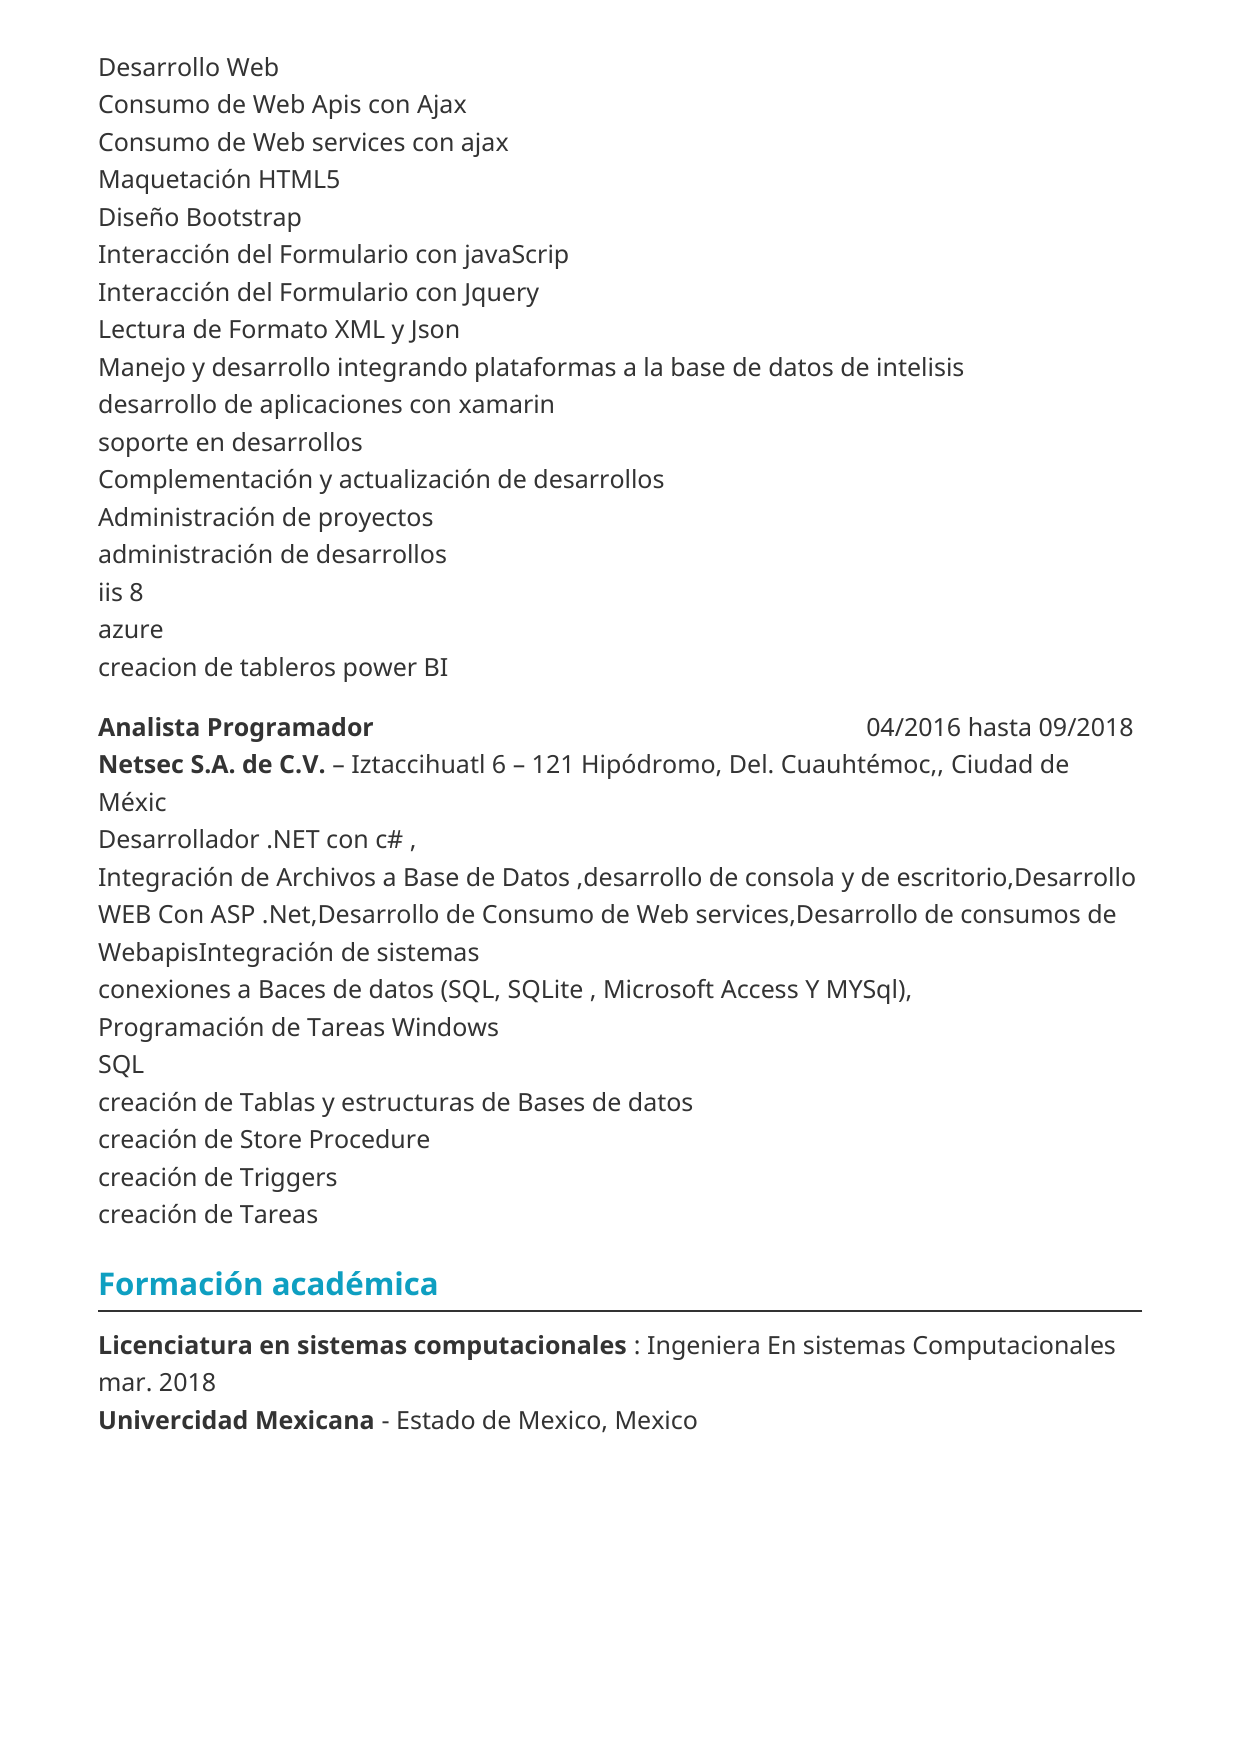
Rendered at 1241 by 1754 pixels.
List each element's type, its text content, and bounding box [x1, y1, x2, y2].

text azure [98, 608, 1142, 646]
text Manejo y desarrollo integrando plataformas a la base de datos de intelisis [98, 346, 1142, 383]
text Analista Programador 04/2016 hasta 09/2018 [98, 706, 1142, 744]
text Interacción del Formulario con javaScrip [98, 233, 1142, 271]
text conexiones a Baces de datos (SQL, SQLite , Microsoft Access Y MYSql), [98, 969, 1142, 1006]
text desarrollo de aplicaciones con xamarin [98, 383, 1142, 421]
text Maquetación HTML5 [98, 158, 1142, 196]
text Consumo de Web Apis con Ajax [98, 83, 1142, 121]
text creacion de tableros power BI [98, 646, 1142, 683]
text Programación de Tareas Windows [98, 1006, 1142, 1044]
text Interacción del Formulario con Jquery [98, 271, 1142, 308]
title Formación académica [98, 1260, 1142, 1310]
text Univercidad Mexicana - Estado de Mexico, Mexico [98, 1399, 1142, 1436]
text creación de Tablas y estructuras de Bases de datos [98, 1081, 1142, 1119]
text iis 8 [98, 571, 1142, 608]
text Administración de proyectos [98, 496, 1142, 533]
text administración de desarrollos [98, 533, 1142, 571]
text Desarrollador .NET con c# , [98, 819, 1142, 856]
text Netsec S.A. de C.V. – Iztaccihuatl 6 – 121 Hipódromo, Del. Cuauhtémoc,, Ciudad de Méxic [98, 744, 1142, 819]
text Integración de Archivos a Base de Datos ,desarrollo de consola y de escritorio,Desarrollo WEB Con ASP .Net,Desarrollo de Consumo de Web services,Desarrollo de consumos de WebapisIntegración de sistemas [98, 856, 1142, 969]
text Complementación y actualización de desarrollos [98, 458, 1142, 496]
text creación de Triggers [98, 1156, 1142, 1194]
text creación de Store Procedure [98, 1119, 1142, 1156]
text Consumo de Web services con ajax [98, 121, 1142, 158]
text soporte en desarrollos [98, 421, 1142, 458]
text SQL [98, 1044, 1142, 1081]
text Lectura de Formato XML y Json [98, 308, 1142, 346]
text Diseño Bootstrap [98, 196, 1142, 233]
text Licenciatura en sistemas computacionales : Ingeniera En sistemas Computacionales mar. 2018 [98, 1324, 1142, 1399]
text creación de Tareas [98, 1194, 1142, 1231]
text Desarrollo Web [98, 46, 1142, 83]
